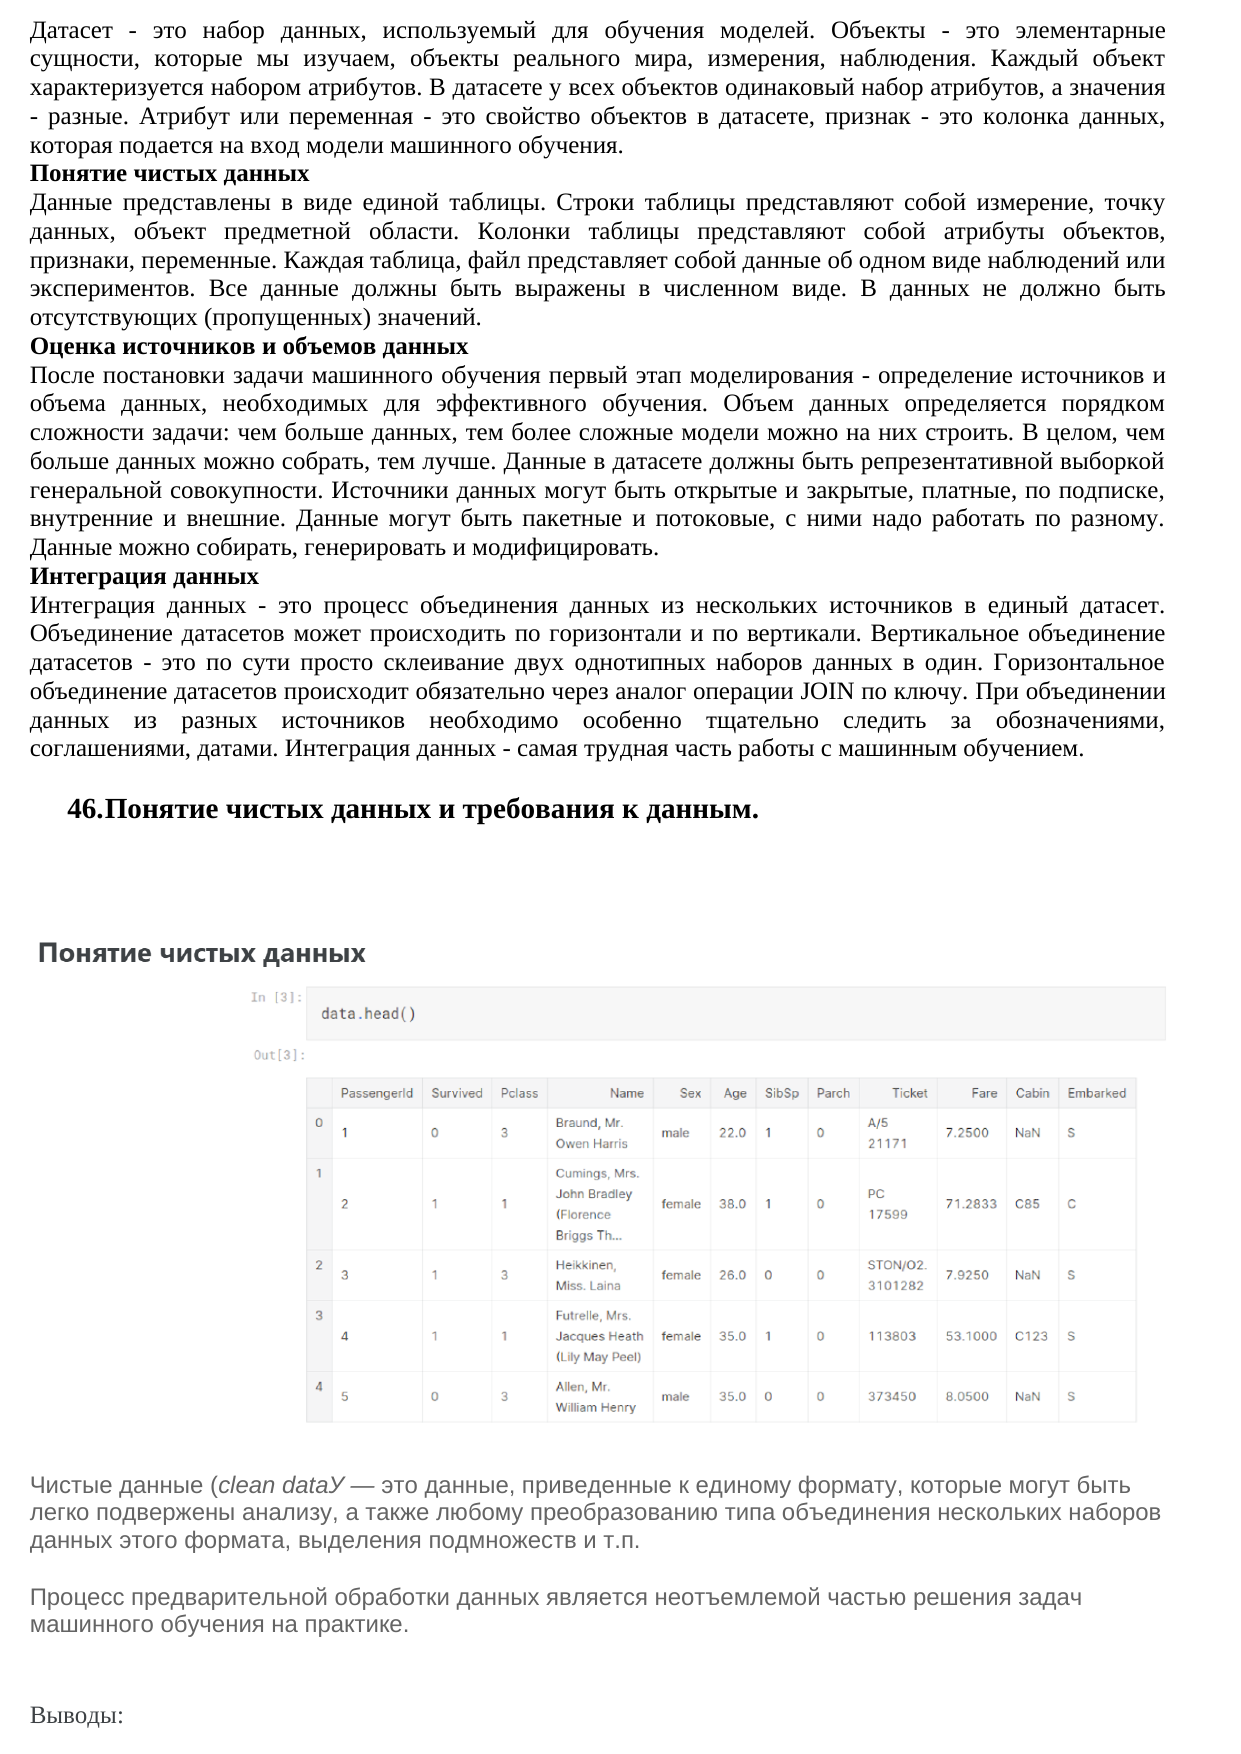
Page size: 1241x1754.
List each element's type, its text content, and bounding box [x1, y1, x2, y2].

text Данные представлены в виде единой таблицы. Строки таблицы представляют собой измерение, точку данных, объект предметной области. Колонки таблицы представляют собой атрибуты объектов, признаки, переменные. Каждая таблица, файл представляет собой данные об одном виде наблюдений или экспериментов. Все данные должны быть выражены в численном виде. В данных не должно быть отсутствующих (пропущенных) значений. [29, 187, 1167, 331]
text Интеграция данных - это процесс объединения данных из нескольких источников в единый датасет. Объединение датасетов может происходить по горизонтали и по вертикали. Вертикальное объединение датасетов - это по сути просто склеивание двух однотипных наборов данных в один. Горизонтальное объединение датасетов происходит обязательно через аналог операции JOIN по ключу. При объединении данных из разных источников необходимо особенно тщательно следить за обозначениями, соглашениями, датами. Интеграция данных - самая трудная часть работы с машинным обучением. [29, 590, 1167, 762]
text Процесс предварительной обработки данных является неотъемлемой частью решения задач машинного обучения на практике. [29, 1583, 1167, 1638]
text Выводы: [29, 1701, 1167, 1729]
text Чистые данные (clean dataУ — это данные, приведенные к единому формату, которые могут быть легко подвержены анализу, а также любому преобразованию типа объединения нескольких наборов данных этого формата, выделения подмножеств и т.п. [29, 1471, 1167, 1553]
picture [29, 925, 1167, 1442]
text Понятие чистых данных [29, 158, 1167, 187]
text Интеграция данных [29, 561, 1167, 590]
list Понятие чистых данных и требования к данным. [67, 791, 1167, 824]
text Датасет - это набор данных, используемый для обучения моделей. Объекты - это элементарные сущности, которые мы изучаем, объекты реального мира, измерения, наблюдения. Каждый объект характеризуется набором атрибутов. В датасете у всех объектов одинаковый набор атрибутов, а значения - разные. Атрибут или переменная - это свойство объектов в датасете, признак - это колонка данных, которая подается на вход модели машинного обучения. [29, 15, 1167, 158]
text После постановки задачи машинного обучения первый этап моделирования - определение источников и объема данных, необходимых для эффективного обучения. Объем данных определяется порядком сложности задачи: чем больше данных, тем более сложные модели можно на них строить. В целом, чем больше данных можно собрать, тем лучше. Данные в датасете должны быть репрезентативной выборкой генеральной совокупности. Источники данных могут быть открытые и закрытые, платные, по подписке, внутренние и внешние. Данные могут быть пакетные и потоковые, с ними надо работать по разному. Данные можно собирать, генерировать и модифицировать. [29, 360, 1167, 561]
text Оценка источников и объемов данных [29, 331, 1167, 360]
